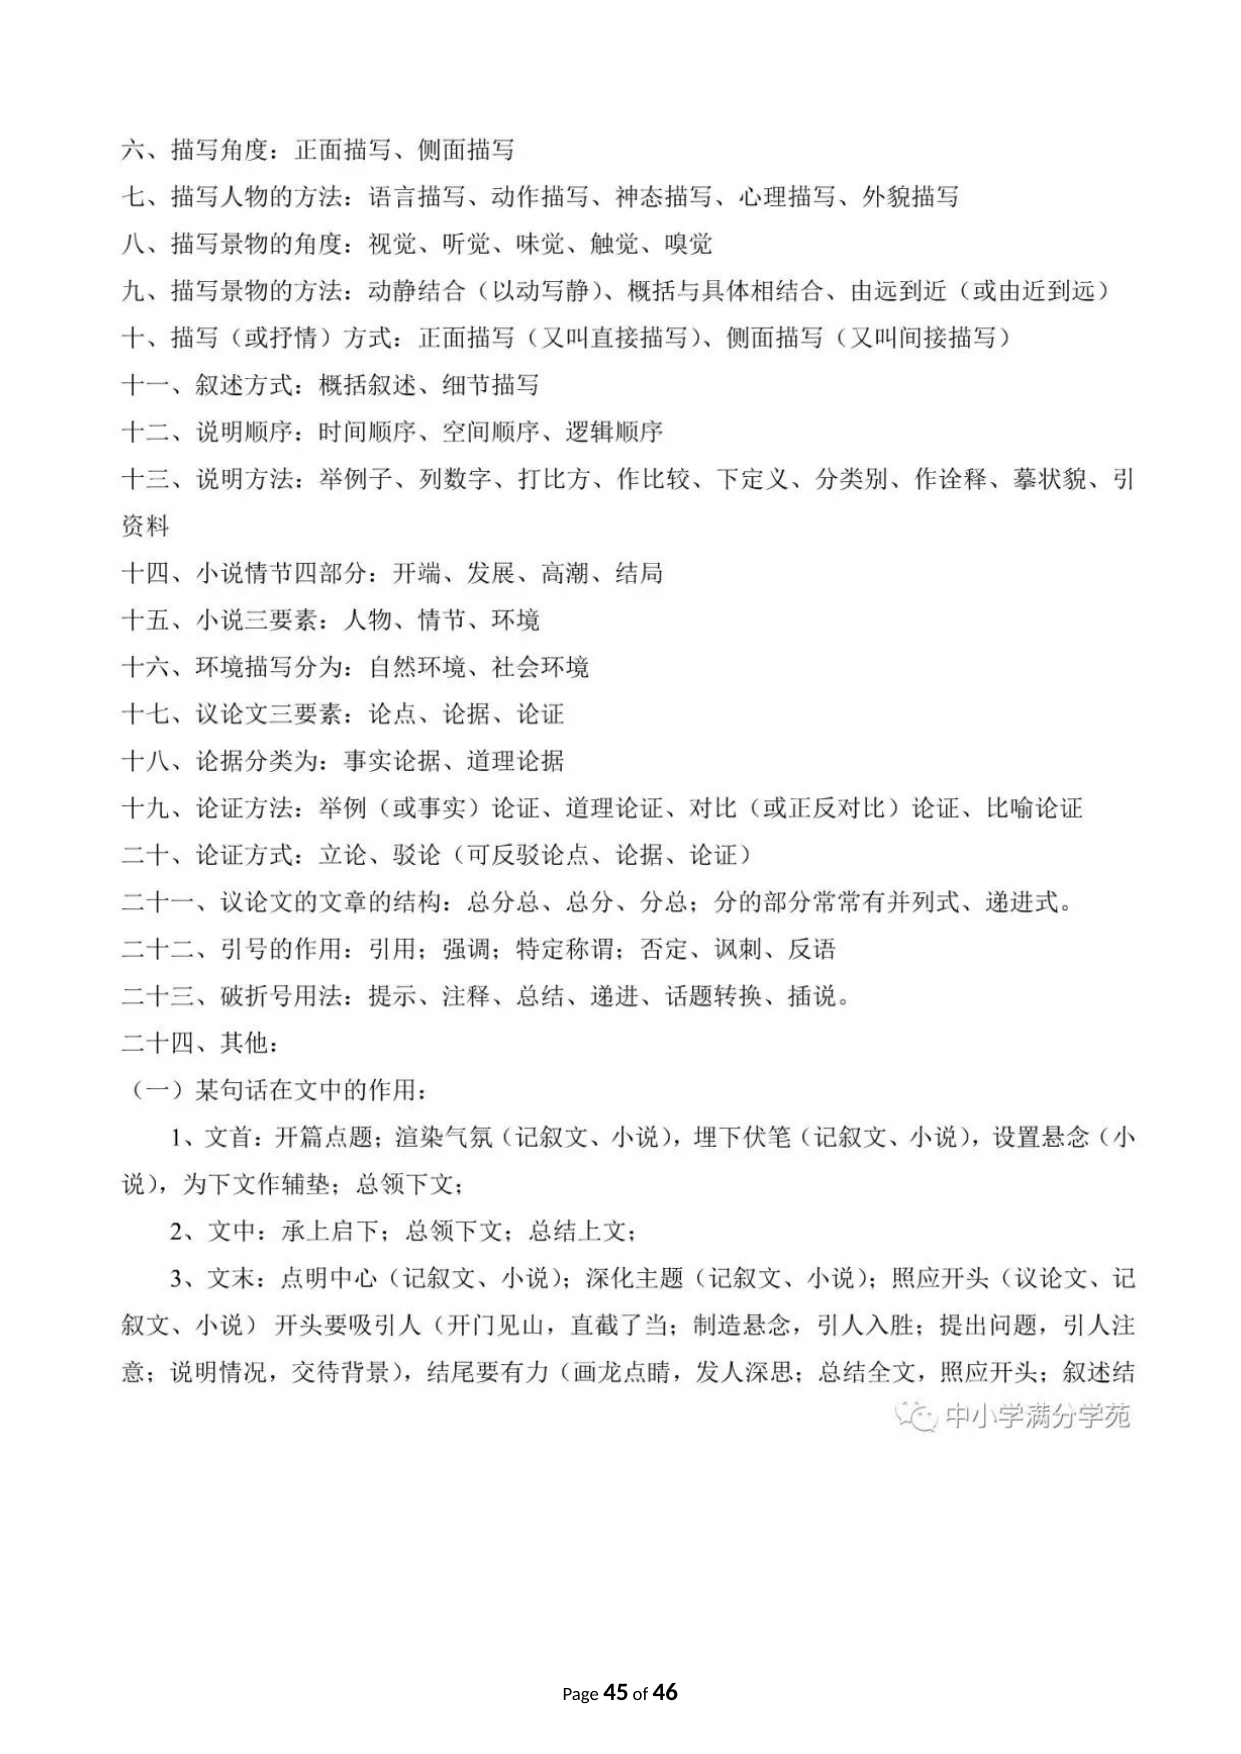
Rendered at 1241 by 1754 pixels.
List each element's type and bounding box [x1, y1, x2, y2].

picture [75, 79, 1166, 1464]
